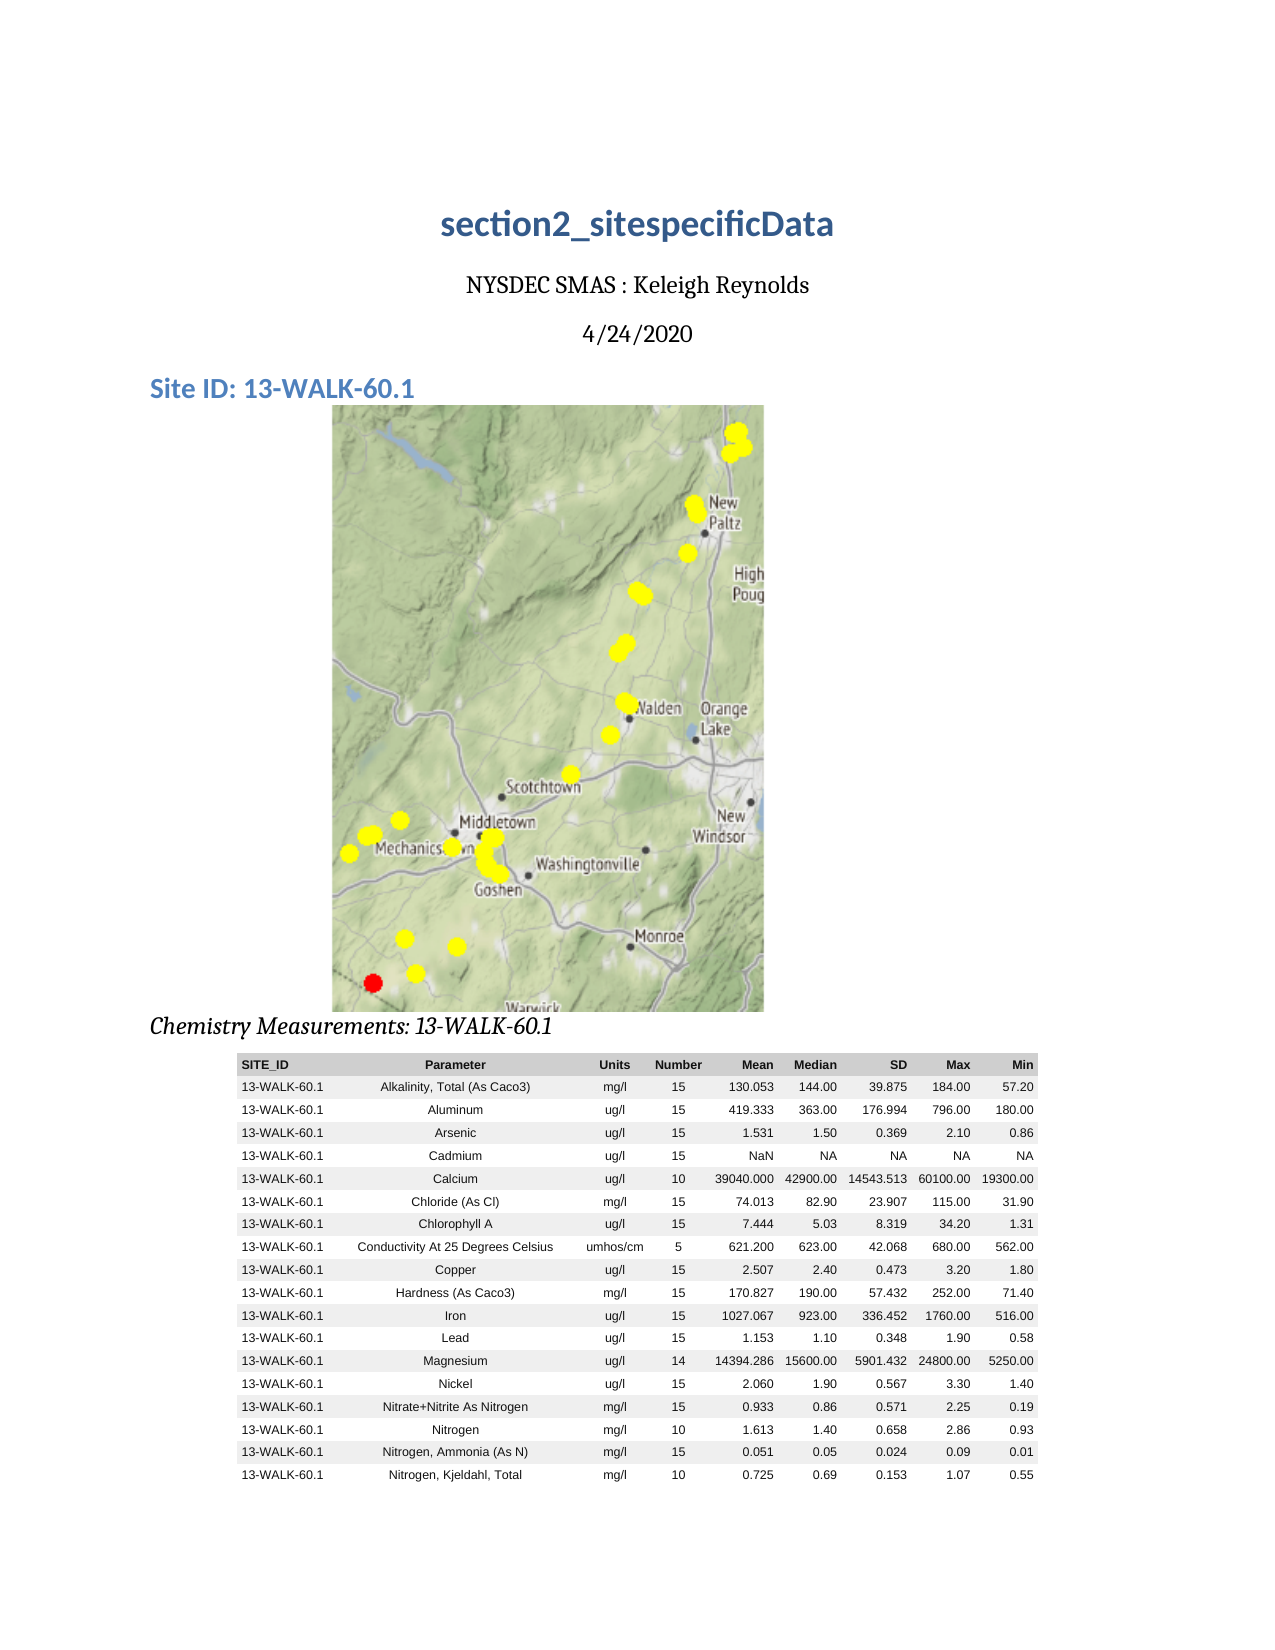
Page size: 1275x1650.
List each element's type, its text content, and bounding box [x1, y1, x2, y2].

table_cell 19300.00 [974, 1167, 1038, 1190]
table_cell ug/l [580, 1327, 649, 1350]
table_cell ug/l [580, 1213, 649, 1236]
table_cell 1.10 [778, 1327, 841, 1350]
table_cell 1760.00 [911, 1304, 974, 1327]
table_cell 5901.432 [841, 1350, 911, 1372]
table_cell 0.69 [778, 1464, 841, 1487]
table_cell 74.013 [708, 1190, 778, 1213]
table_cell NaN [708, 1144, 778, 1167]
table_cell 1.40 [778, 1418, 841, 1441]
table_header Units [580, 1053, 649, 1076]
table_cell Aluminum [330, 1099, 580, 1122]
table_cell 0.658 [841, 1418, 911, 1441]
table_cell 13-WALK-60.1 [237, 1395, 330, 1418]
table_cell Magnesium [330, 1350, 580, 1372]
table_cell 2.40 [778, 1259, 841, 1281]
table_cell ug/l [580, 1144, 649, 1167]
table_header Mean [708, 1053, 778, 1076]
table_cell 10 [649, 1167, 708, 1190]
table_cell 1.07 [911, 1464, 974, 1487]
table_cell 15 [649, 1076, 708, 1099]
table_cell 10 [649, 1418, 708, 1441]
table_cell 923.00 [778, 1304, 841, 1327]
picture [168, 405, 927, 1012]
table_cell Lead [330, 1327, 580, 1350]
table_cell 115.00 [911, 1190, 974, 1213]
table_cell 14 [649, 1350, 708, 1372]
table_cell NA [911, 1144, 974, 1167]
table_cell 0.86 [778, 1395, 841, 1418]
table_cell 5250.00 [974, 1350, 1038, 1372]
table_cell ug/l [580, 1099, 649, 1122]
table_cell 1.40 [974, 1373, 1038, 1395]
table_cell 15 [649, 1144, 708, 1167]
table_cell 0.567 [841, 1373, 911, 1395]
table_cell 15 [649, 1099, 708, 1122]
table_cell 15 [649, 1281, 708, 1304]
table_cell 336.452 [841, 1304, 911, 1327]
table_cell 419.333 [708, 1099, 778, 1122]
table_cell 13-WALK-60.1 [237, 1122, 330, 1144]
table_cell ug/l [580, 1304, 649, 1327]
table_cell Nitrogen, Kjeldahl, Total [330, 1464, 580, 1487]
table_cell 0.571 [841, 1395, 911, 1418]
table_cell ug/l [580, 1167, 649, 1190]
table_cell 13-WALK-60.1 [237, 1281, 330, 1304]
table_cell 13-WALK-60.1 [237, 1190, 330, 1213]
table_cell 5.03 [778, 1213, 841, 1236]
table_cell 39040.000 [708, 1167, 778, 1190]
table_cell Nitrogen, Ammonia (As N) [330, 1441, 580, 1464]
table_cell 13-WALK-60.1 [237, 1327, 330, 1350]
table_cell 516.00 [974, 1304, 1038, 1327]
table_cell 15 [649, 1259, 708, 1281]
table_cell 13-WALK-60.1 [237, 1099, 330, 1122]
table_cell 1.31 [974, 1213, 1038, 1236]
table_cell 24800.00 [911, 1350, 974, 1372]
table_cell 0.051 [708, 1441, 778, 1464]
table_cell 7.444 [708, 1213, 778, 1236]
table_cell 57.20 [974, 1076, 1038, 1099]
table_cell 1.80 [974, 1259, 1038, 1281]
table_cell ug/l [580, 1259, 649, 1281]
table_cell 42900.00 [778, 1167, 841, 1190]
table_cell umhos/cm [580, 1236, 649, 1258]
table_cell 13-WALK-60.1 [237, 1236, 330, 1258]
table_cell 184.00 [911, 1076, 974, 1099]
table_cell 252.00 [911, 1281, 974, 1304]
table_cell 39.875 [841, 1076, 911, 1099]
table_cell Calcium [330, 1167, 580, 1190]
table_cell 13-WALK-60.1 [237, 1144, 330, 1167]
table_cell Copper [330, 1259, 580, 1281]
table_cell 0.024 [841, 1441, 911, 1464]
table_cell 15 [649, 1441, 708, 1464]
table_cell ug/l [580, 1350, 649, 1372]
table_cell NA [841, 1144, 911, 1167]
table_cell Hardness (As Caco3) [330, 1281, 580, 1304]
table_cell 5 [649, 1236, 708, 1258]
table_cell 8.319 [841, 1213, 911, 1236]
table_cell 2.86 [911, 1418, 974, 1441]
table_cell 0.09 [911, 1441, 974, 1464]
table_cell Chlorophyll A [330, 1213, 580, 1236]
table_cell 0.725 [708, 1464, 778, 1487]
table_cell 0.933 [708, 1395, 778, 1418]
table_header SD [841, 1053, 911, 1076]
table_cell 15 [649, 1213, 708, 1236]
table_cell 176.994 [841, 1099, 911, 1122]
table_cell 0.19 [974, 1395, 1038, 1418]
table_cell 23.907 [841, 1190, 911, 1213]
table_cell ug/l [580, 1373, 649, 1395]
table_cell 3.20 [911, 1259, 974, 1281]
table_cell 680.00 [911, 1236, 974, 1258]
table_cell 13-WALK-60.1 [237, 1213, 330, 1236]
table_cell 15 [649, 1327, 708, 1350]
table_cell 621.200 [708, 1236, 778, 1258]
table_cell 13-WALK-60.1 [237, 1441, 330, 1464]
table_cell mg/l [580, 1418, 649, 1441]
table_cell ug/l [580, 1122, 649, 1144]
table_cell 1.50 [778, 1122, 841, 1144]
table_header Parameter [330, 1053, 580, 1076]
table_cell Conductivity At 25 Degrees Celsius [330, 1236, 580, 1258]
table_cell 15600.00 [778, 1350, 841, 1372]
table_cell 13-WALK-60.1 [237, 1418, 330, 1441]
table_cell 15 [649, 1304, 708, 1327]
table_cell 1.613 [708, 1418, 778, 1441]
table_cell 1.531 [708, 1122, 778, 1144]
table_cell 13-WALK-60.1 [237, 1304, 330, 1327]
table_cell 2.507 [708, 1259, 778, 1281]
table_cell 0.93 [974, 1418, 1038, 1441]
table_cell Arsenic [330, 1122, 580, 1144]
table_cell 2.25 [911, 1395, 974, 1418]
table_header Min [974, 1053, 1038, 1076]
table_cell 144.00 [778, 1076, 841, 1099]
table_cell 82.90 [778, 1190, 841, 1213]
table_cell mg/l [580, 1076, 649, 1099]
table_cell Cadmium [330, 1144, 580, 1167]
table_cell Alkalinity, Total (As Caco3) [330, 1076, 580, 1099]
table_cell 1.90 [778, 1373, 841, 1395]
table_cell mg/l [580, 1395, 649, 1418]
table_cell Nitrogen [330, 1418, 580, 1441]
table_cell 130.053 [708, 1076, 778, 1099]
table_cell mg/l [580, 1464, 649, 1487]
table_cell 13-WALK-60.1 [237, 1373, 330, 1395]
table_cell Chloride (As Cl) [330, 1190, 580, 1213]
table_cell 1.90 [911, 1327, 974, 1350]
table_cell 13-WALK-60.1 [237, 1259, 330, 1281]
table_cell 623.00 [778, 1236, 841, 1258]
table_cell 60100.00 [911, 1167, 974, 1190]
text 4/24/2020 [150, 320, 1125, 349]
table_cell Iron [330, 1304, 580, 1327]
table_cell 10 [649, 1464, 708, 1487]
table_cell 0.05 [778, 1441, 841, 1464]
table_cell 31.90 [974, 1190, 1038, 1213]
table_cell mg/l [580, 1281, 649, 1304]
table_cell 57.432 [841, 1281, 911, 1304]
text Chemistry Measurements: 13-WALK-60.1 [150, 1012, 1125, 1041]
table_cell 0.348 [841, 1327, 911, 1350]
table_cell 0.473 [841, 1259, 911, 1281]
table_cell 3.30 [911, 1373, 974, 1395]
table_cell 0.58 [974, 1327, 1038, 1350]
table_cell 0.153 [841, 1464, 911, 1487]
table_cell 2.060 [708, 1373, 778, 1395]
table_cell 13-WALK-60.1 [237, 1464, 330, 1487]
table_cell 71.40 [974, 1281, 1038, 1304]
table_cell 363.00 [778, 1099, 841, 1122]
table_cell 15 [649, 1190, 708, 1213]
table_cell 1027.067 [708, 1304, 778, 1327]
table_cell 796.00 [911, 1099, 974, 1122]
table_cell NA [778, 1144, 841, 1167]
table_cell 15 [649, 1395, 708, 1418]
table_cell 42.068 [841, 1236, 911, 1258]
table_cell 15 [649, 1122, 708, 1144]
table_cell 14394.286 [708, 1350, 778, 1372]
table_cell 0.01 [974, 1441, 1038, 1464]
table_cell 13-WALK-60.1 [237, 1076, 330, 1099]
table_cell 34.20 [911, 1213, 974, 1236]
table_cell 180.00 [974, 1099, 1038, 1122]
table_header Max [911, 1053, 974, 1076]
table_cell Nickel [330, 1373, 580, 1395]
table_cell 13-WALK-60.1 [237, 1350, 330, 1372]
table_header SITE_ID [237, 1053, 330, 1076]
table_header Number [649, 1053, 708, 1076]
table_cell 562.00 [974, 1236, 1038, 1258]
table_cell 13-WALK-60.1 [237, 1167, 330, 1190]
table_cell 0.86 [974, 1122, 1038, 1144]
table_cell mg/l [580, 1441, 649, 1464]
table_cell 14543.513 [841, 1167, 911, 1190]
table_cell Nitrate+Nitrite As Nitrogen [330, 1395, 580, 1418]
table_cell 0.369 [841, 1122, 911, 1144]
table_cell 190.00 [778, 1281, 841, 1304]
table_cell 15 [649, 1373, 708, 1395]
table_header Median [778, 1053, 841, 1076]
table_cell NA [974, 1144, 1038, 1167]
table_cell 1.153 [708, 1327, 778, 1350]
table_cell mg/l [580, 1190, 649, 1213]
table_cell 170.827 [708, 1281, 778, 1304]
table_cell 2.10 [911, 1122, 974, 1144]
title section2_sitespecificData [150, 200, 1125, 246]
text NYSDEC SMAS : Keleigh Reynolds [150, 271, 1125, 299]
table_cell 0.55 [974, 1464, 1038, 1487]
